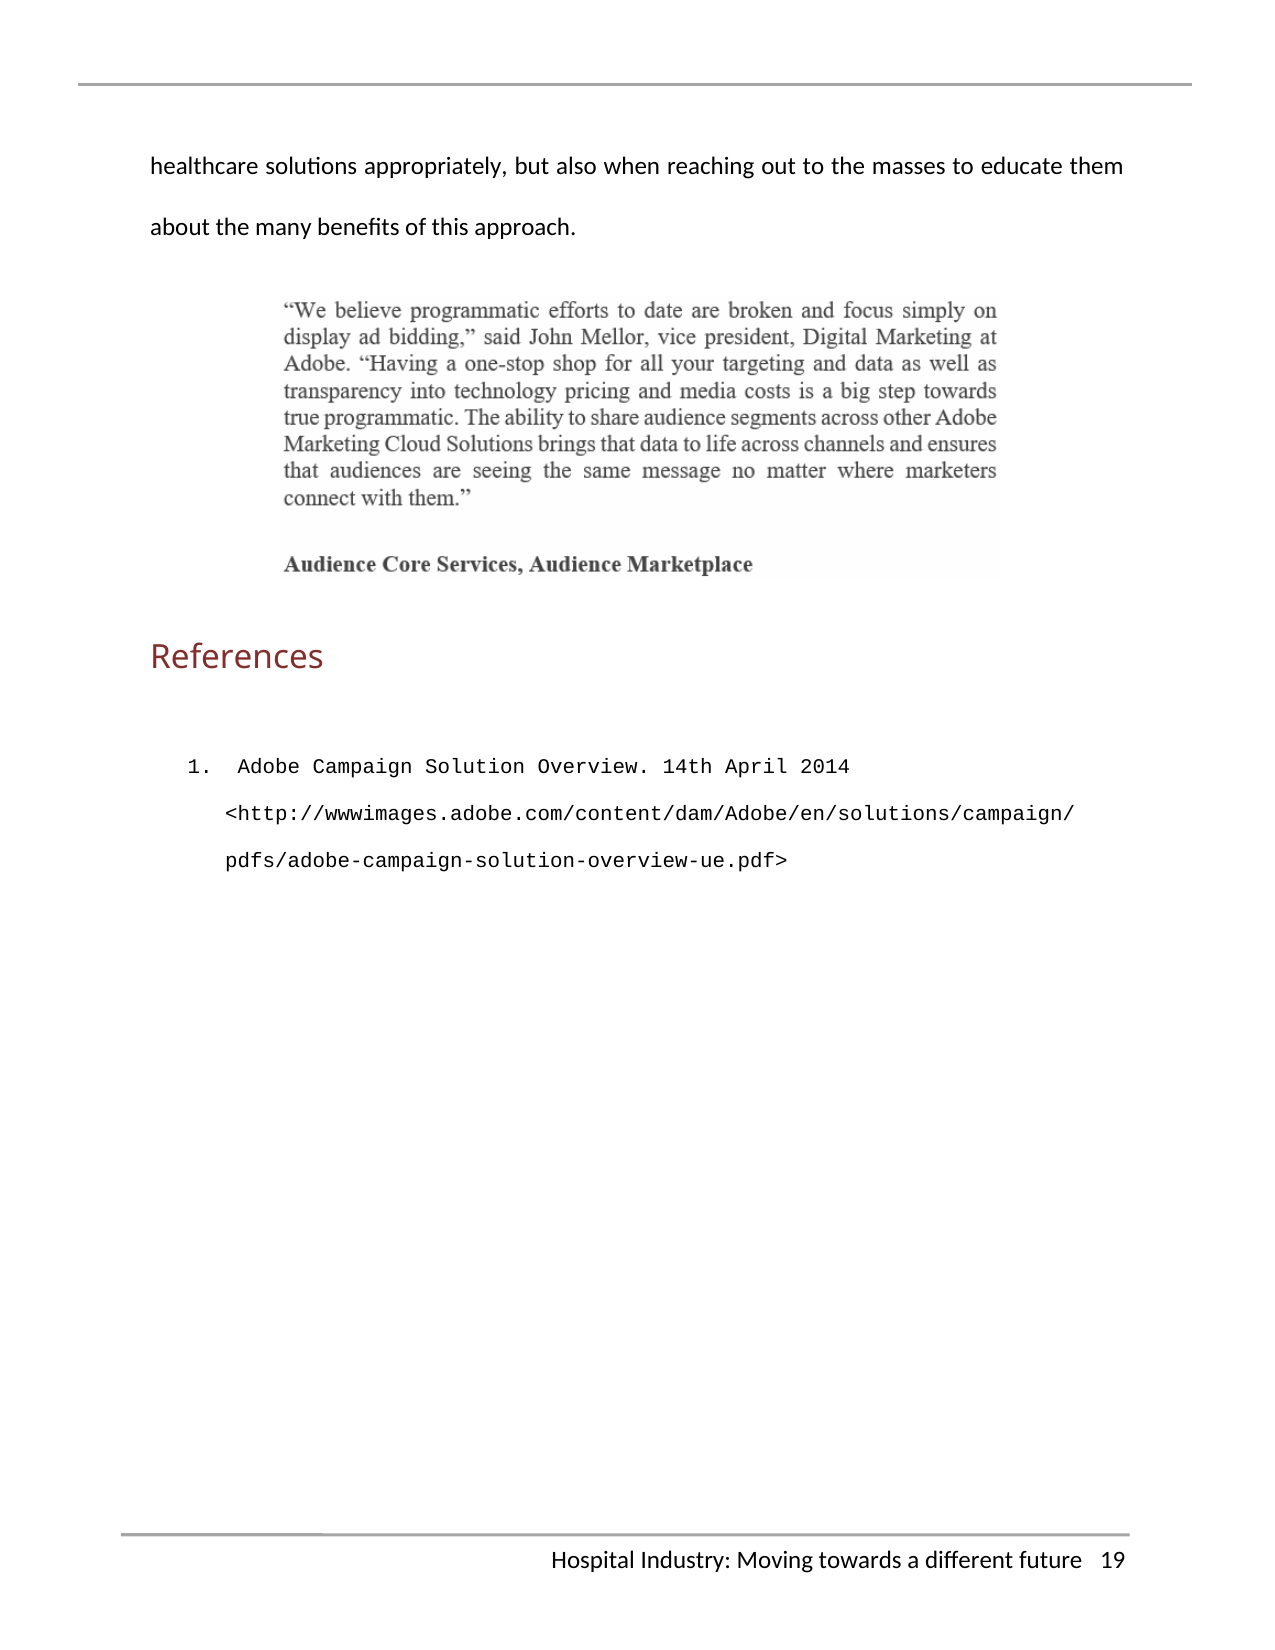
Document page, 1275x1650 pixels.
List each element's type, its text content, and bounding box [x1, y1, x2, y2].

subtitle References [150, 632, 1125, 678]
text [150, 150, 1125, 242]
list Adobe Campaign Solution Overview. 14th April 2014 <http://wwwimages.adobe.com/content/dam/Adobe/en/solutions/campaign/pdfs/adobe-campaign-solution-overview-ue.pdf> [187, 756, 1125, 874]
picture [265, 288, 1010, 586]
